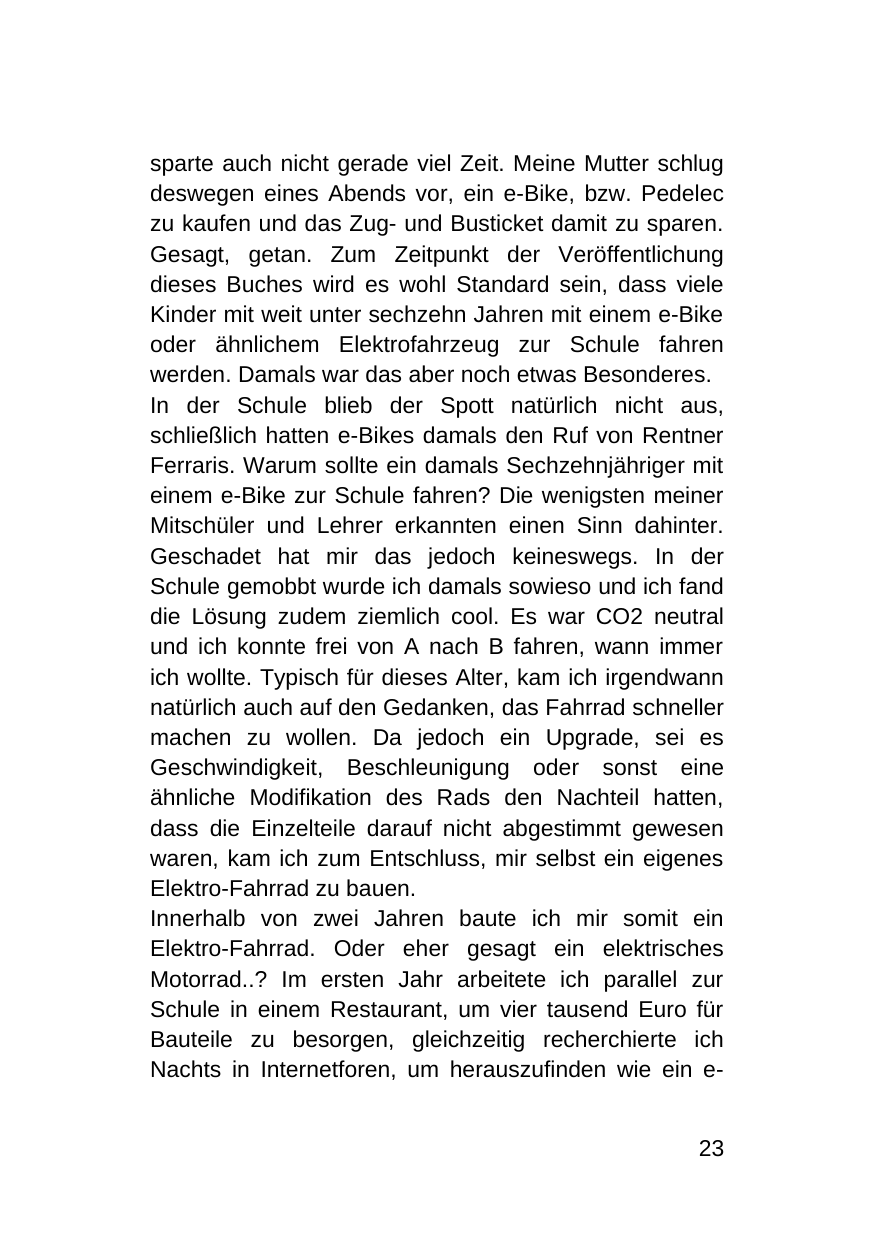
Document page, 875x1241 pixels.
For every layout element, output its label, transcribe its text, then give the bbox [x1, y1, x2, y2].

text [150, 905, 724, 1083]
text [150, 150, 724, 388]
text In der Schule blieb der Spott natürlich nicht aus, schließlich hatten e-Bikes damals den Ruf von Rentner Ferraris. Warum sollte ein damals Sechzehnjähriger mit einem e-Bike zur Schule fahren? Die wenigsten meiner Mitschüler und Lehrer erkannten einen Sinn dahinter. Geschadet hat mir das jedoch keineswegs. In der Schule gemobbt wurde ich damals sowieso und ich fand die Lösung zudem ziemlich cool. Es war CO2 neutral und ich konnte frei von A nach B fahren, wann immer ich wollte. Typisch für dieses Alter, kam ich irgendwann natürlich auch auf den Gedanken, das Fahrrad schneller machen zu wollen. Da jedoch ein Upgrade, sei es Geschwindigkeit, Beschleunigung oder sonst eine ähnliche Modifikation des Rads den Nachteil hatten, dass die Einzelteile darauf nicht abgestimmt gewesen waren, kam ich zum Entschluss, mir selbst ein eigenes Elektro-Fahrrad zu bauen. [150, 392, 724, 901]
